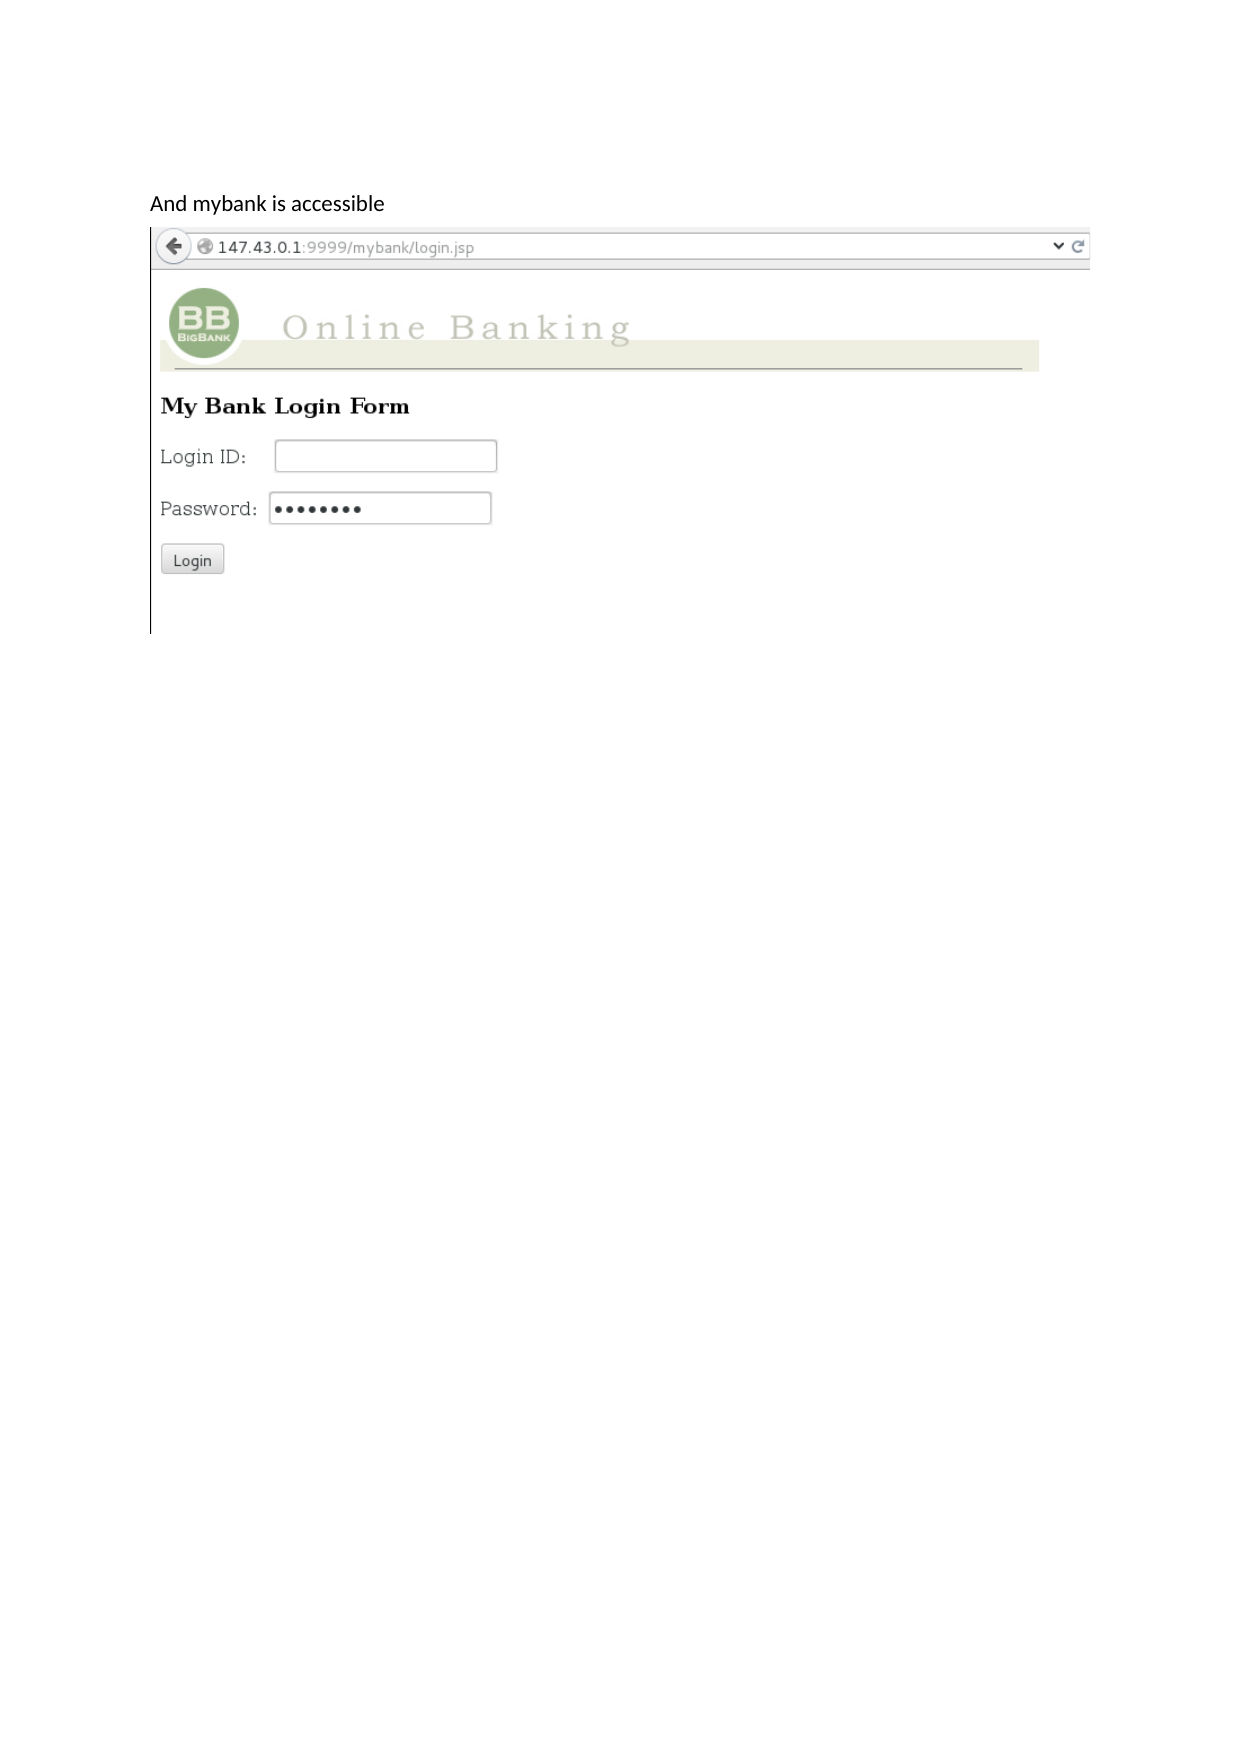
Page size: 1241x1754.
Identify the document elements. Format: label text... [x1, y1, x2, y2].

text And mybank is accessible [150, 189, 1090, 217]
picture [150, 227, 1091, 634]
